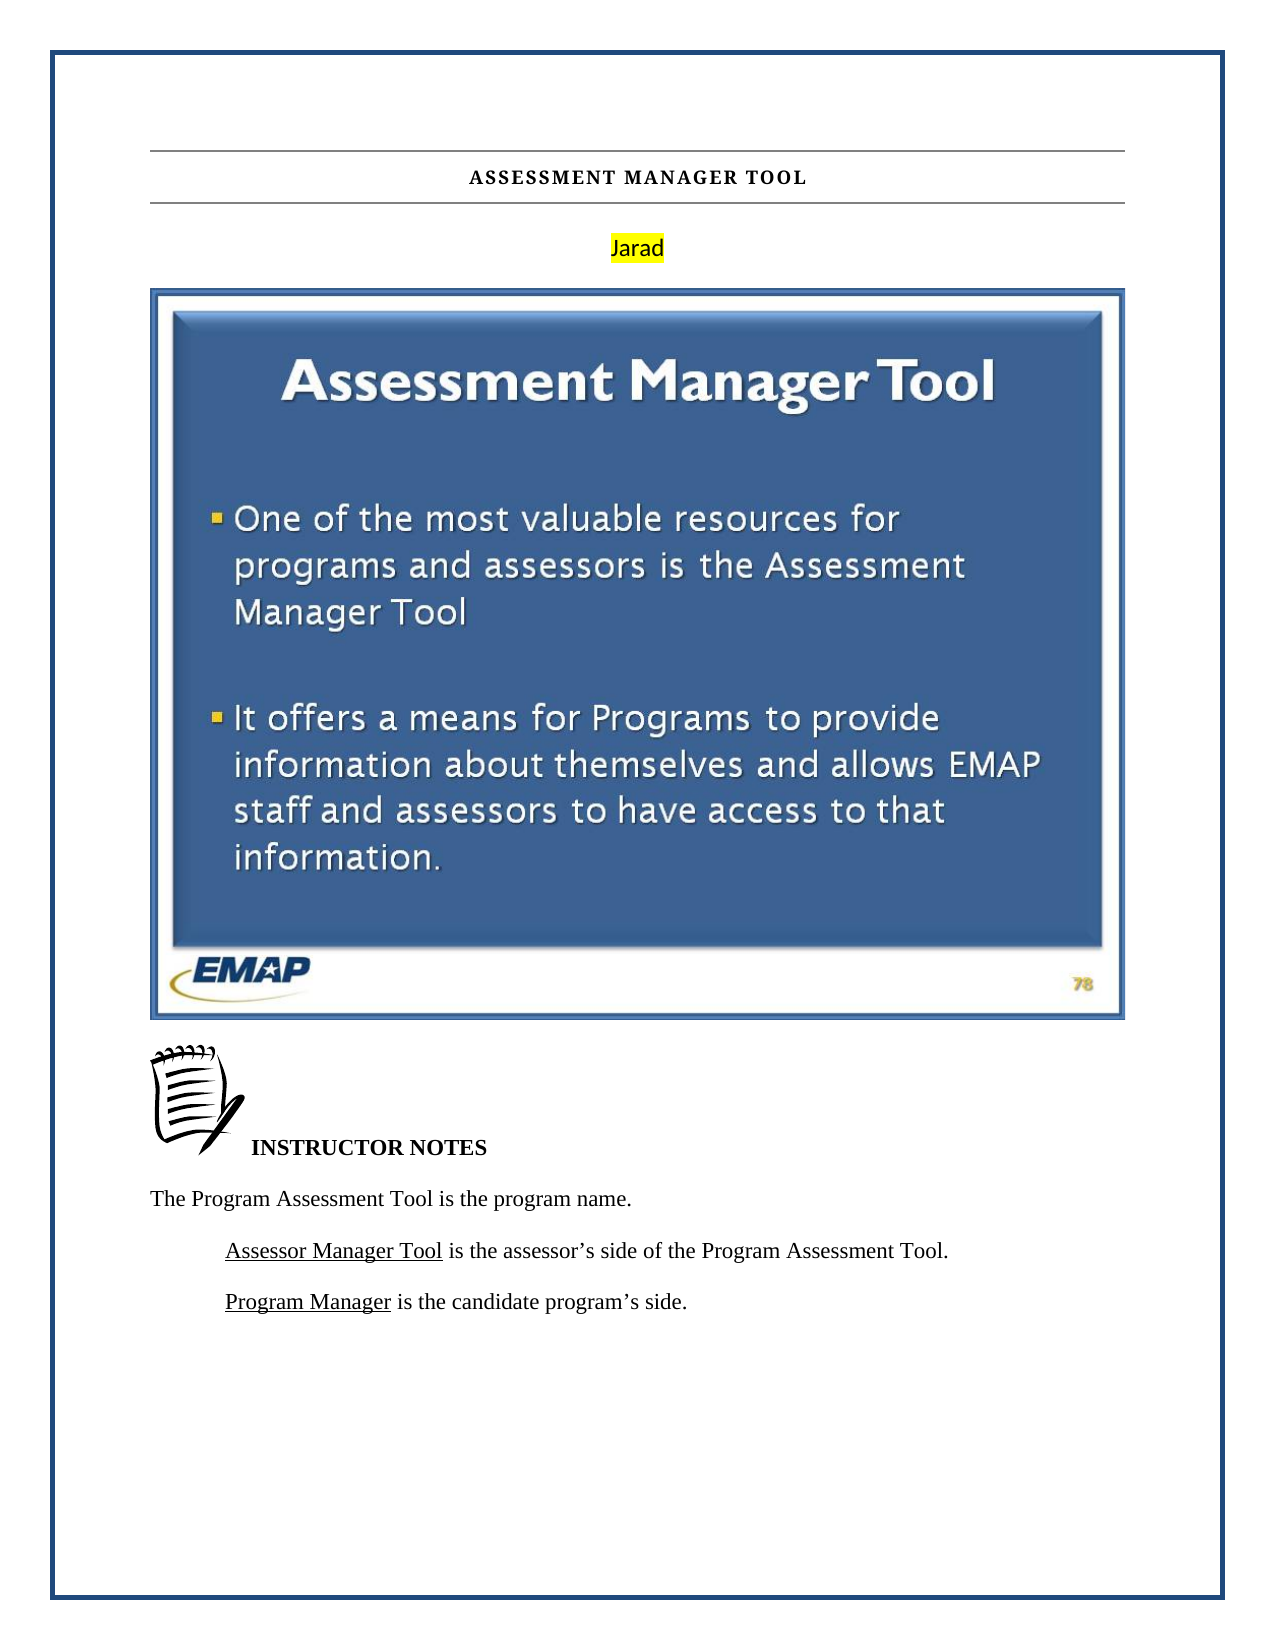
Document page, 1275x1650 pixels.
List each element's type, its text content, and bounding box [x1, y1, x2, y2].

text Program Manager is the candidate program’s side. [150, 1288, 1125, 1314]
text INSTRUCTOR NOTES [150, 1044, 1125, 1160]
subtitle Assessment Manager Tool [150, 152, 1125, 202]
text The Program Assessment Tool is the program name. [150, 1185, 1125, 1212]
text Assessor Manager Tool is the assessor’s side of the Program Assessment Tool. [150, 1237, 1125, 1263]
text Jarad [150, 232, 1125, 263]
picture [150, 288, 1125, 1020]
